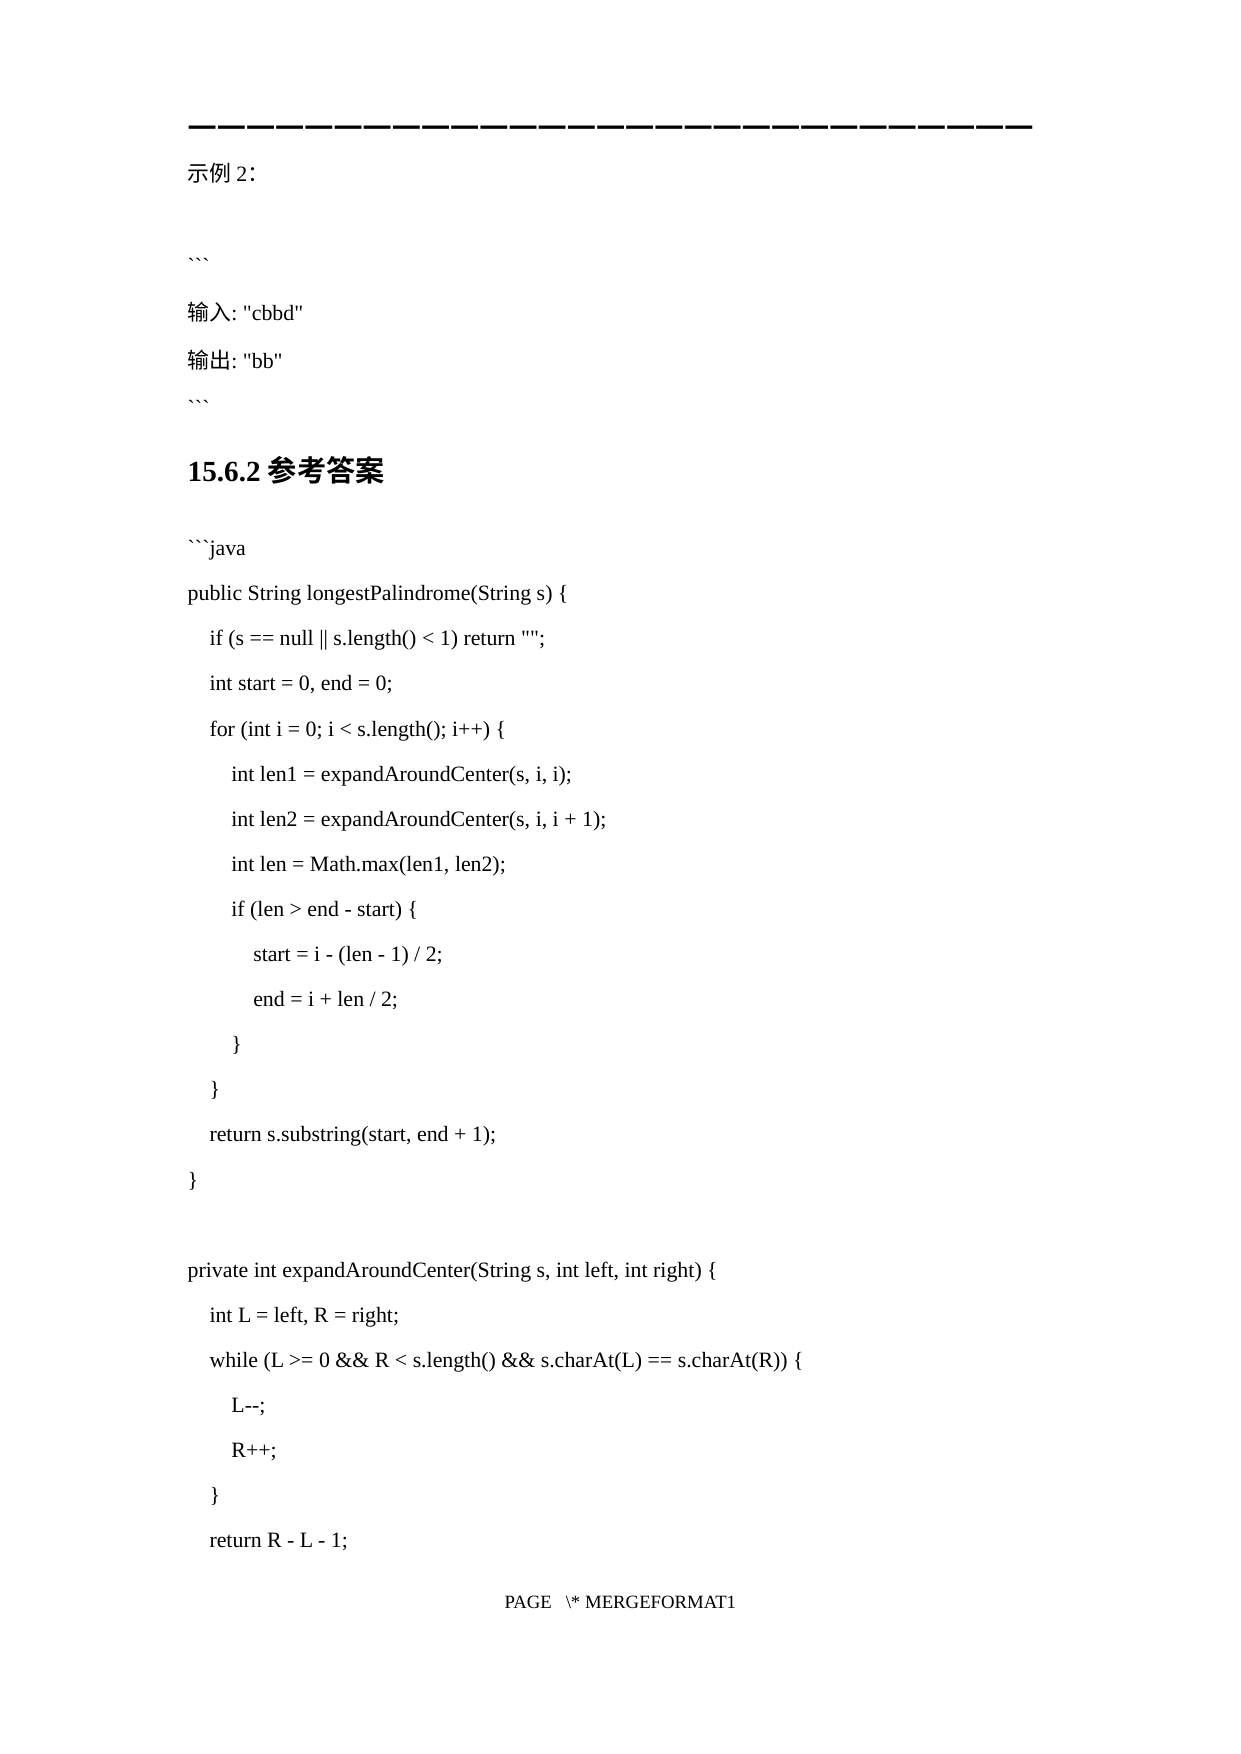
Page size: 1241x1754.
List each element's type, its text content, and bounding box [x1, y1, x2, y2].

text public String longestPalindrome(String s) { [187, 577, 1053, 609]
text return s.substring(start, end + 1); [187, 1118, 1053, 1150]
text if (len > end - start) { [187, 892, 1053, 925]
text ```java [187, 531, 1053, 564]
text private int expandAroundCenter(String s, int left, int right) { [187, 1253, 1053, 1286]
text int len2 = expandAroundCenter(s, i, i + 1); [187, 802, 1053, 834]
text R++; [187, 1433, 1053, 1466]
text int start = 0, end = 0; [187, 667, 1053, 699]
text start = i - (len - 1) / 2; [187, 937, 1053, 970]
text } [187, 1073, 1053, 1105]
text } [187, 1028, 1053, 1060]
text end = i + len / 2; [187, 982, 1053, 1015]
text 示例 2： [187, 156, 1053, 188]
text ``` [187, 249, 1053, 282]
text } [187, 1163, 1053, 1195]
text int len1 = expandAroundCenter(s, i, i); [187, 757, 1053, 789]
subtitle 15.6.2 参考答案 [187, 436, 1053, 501]
text int len = Math.max(len1, len2); [187, 847, 1053, 880]
text ``` [187, 391, 1053, 423]
text while (L >= 0 && R < s.length() && s.charAt(L) == s.charAt(R)) { [187, 1343, 1053, 1376]
text 输入: "cbbd" [187, 294, 1053, 327]
text int L = left, R = right; [187, 1298, 1053, 1331]
text L--; [187, 1388, 1053, 1421]
text 输出: "bb" [187, 343, 1053, 375]
text } [187, 1479, 1053, 1511]
text return R - L - 1; [187, 1524, 1053, 1556]
text if (s == null || s.length() < 1) return ""; [187, 622, 1053, 654]
text for (int i = 0; i < s.length(); i++) { [187, 712, 1053, 744]
